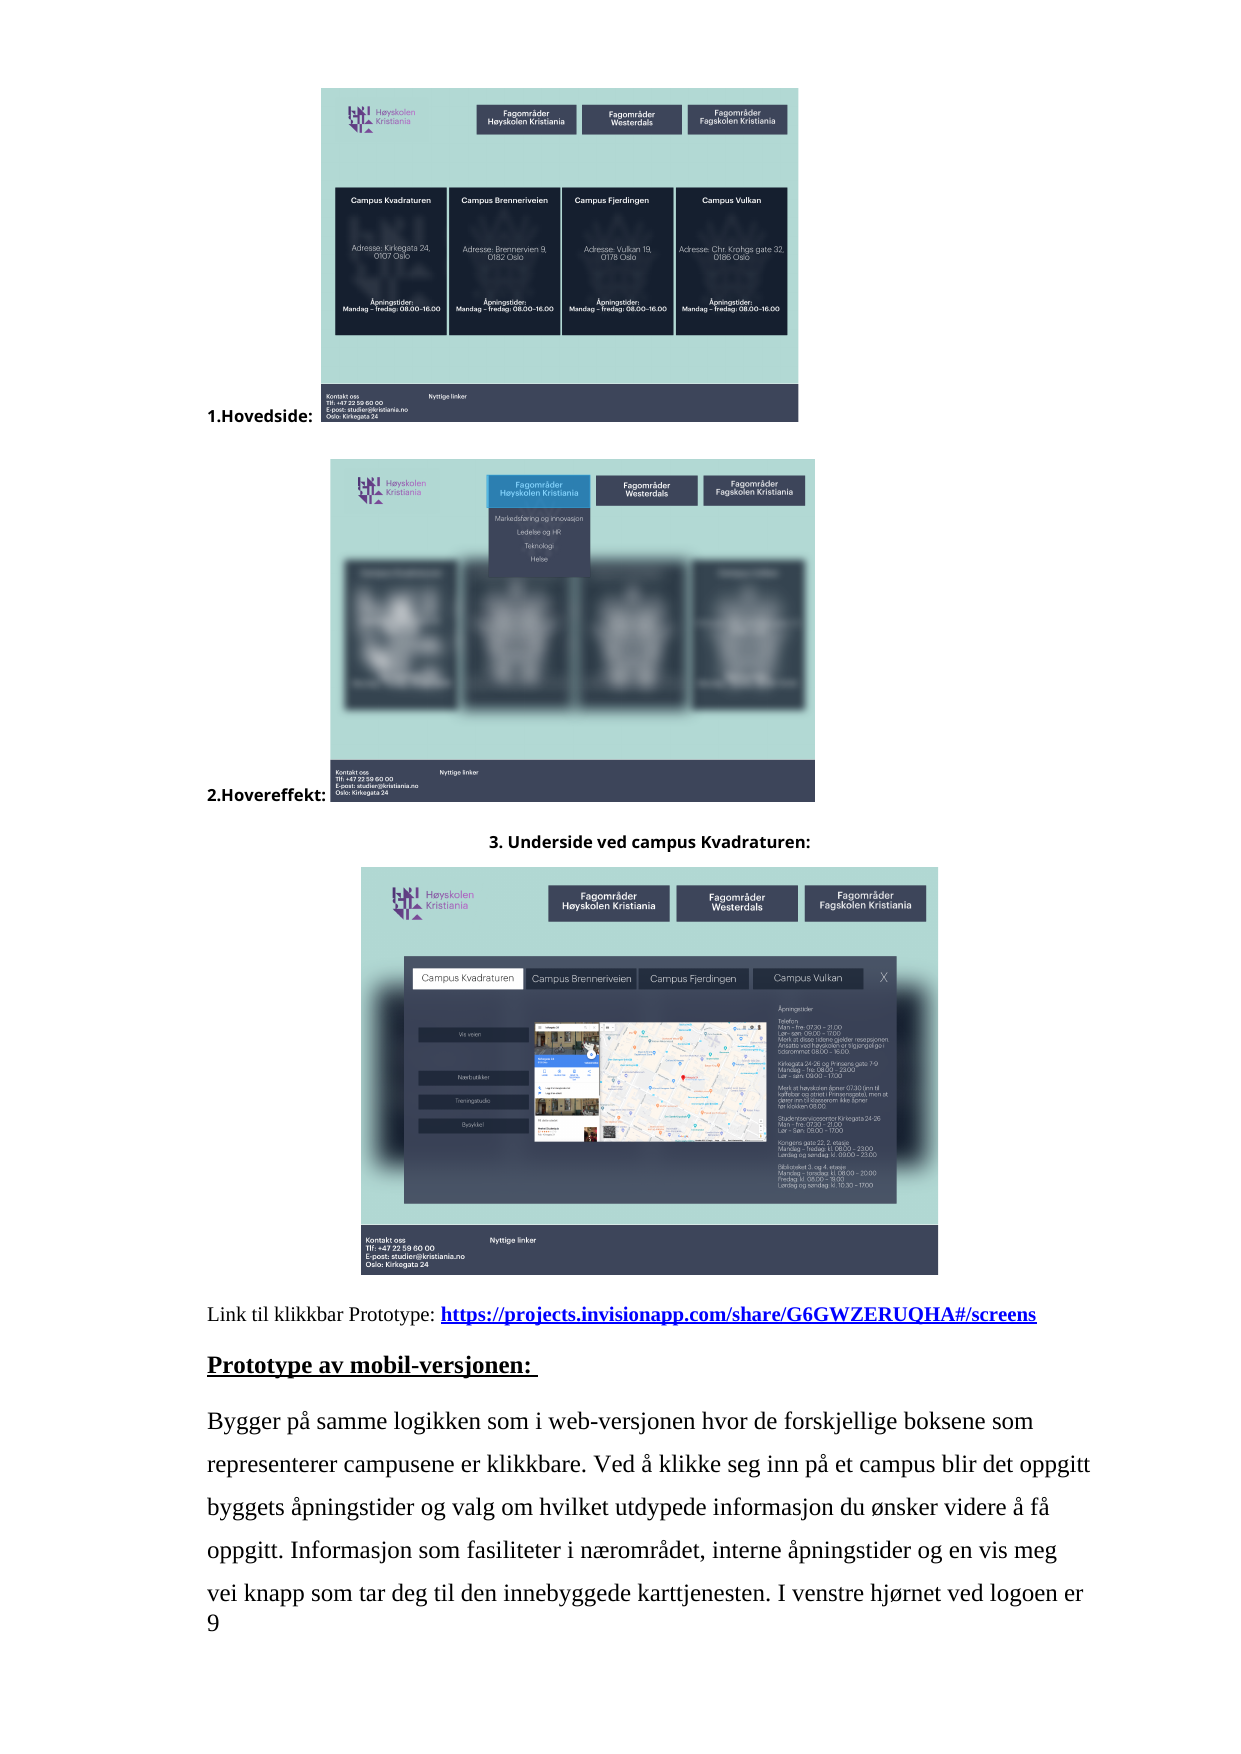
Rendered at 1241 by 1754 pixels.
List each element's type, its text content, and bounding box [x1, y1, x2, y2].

picture [330, 459, 815, 802]
picture [321, 88, 799, 422]
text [207, 1406, 1092, 1607]
picture [361, 867, 939, 1275]
text Prototype av mobil-versjonen: [207, 1350, 1092, 1379]
text Link til klikkbar Prototype: https://projects.invisionapp.com/share/G6GWZERUQHA#/screens [207, 1302, 1092, 1326]
